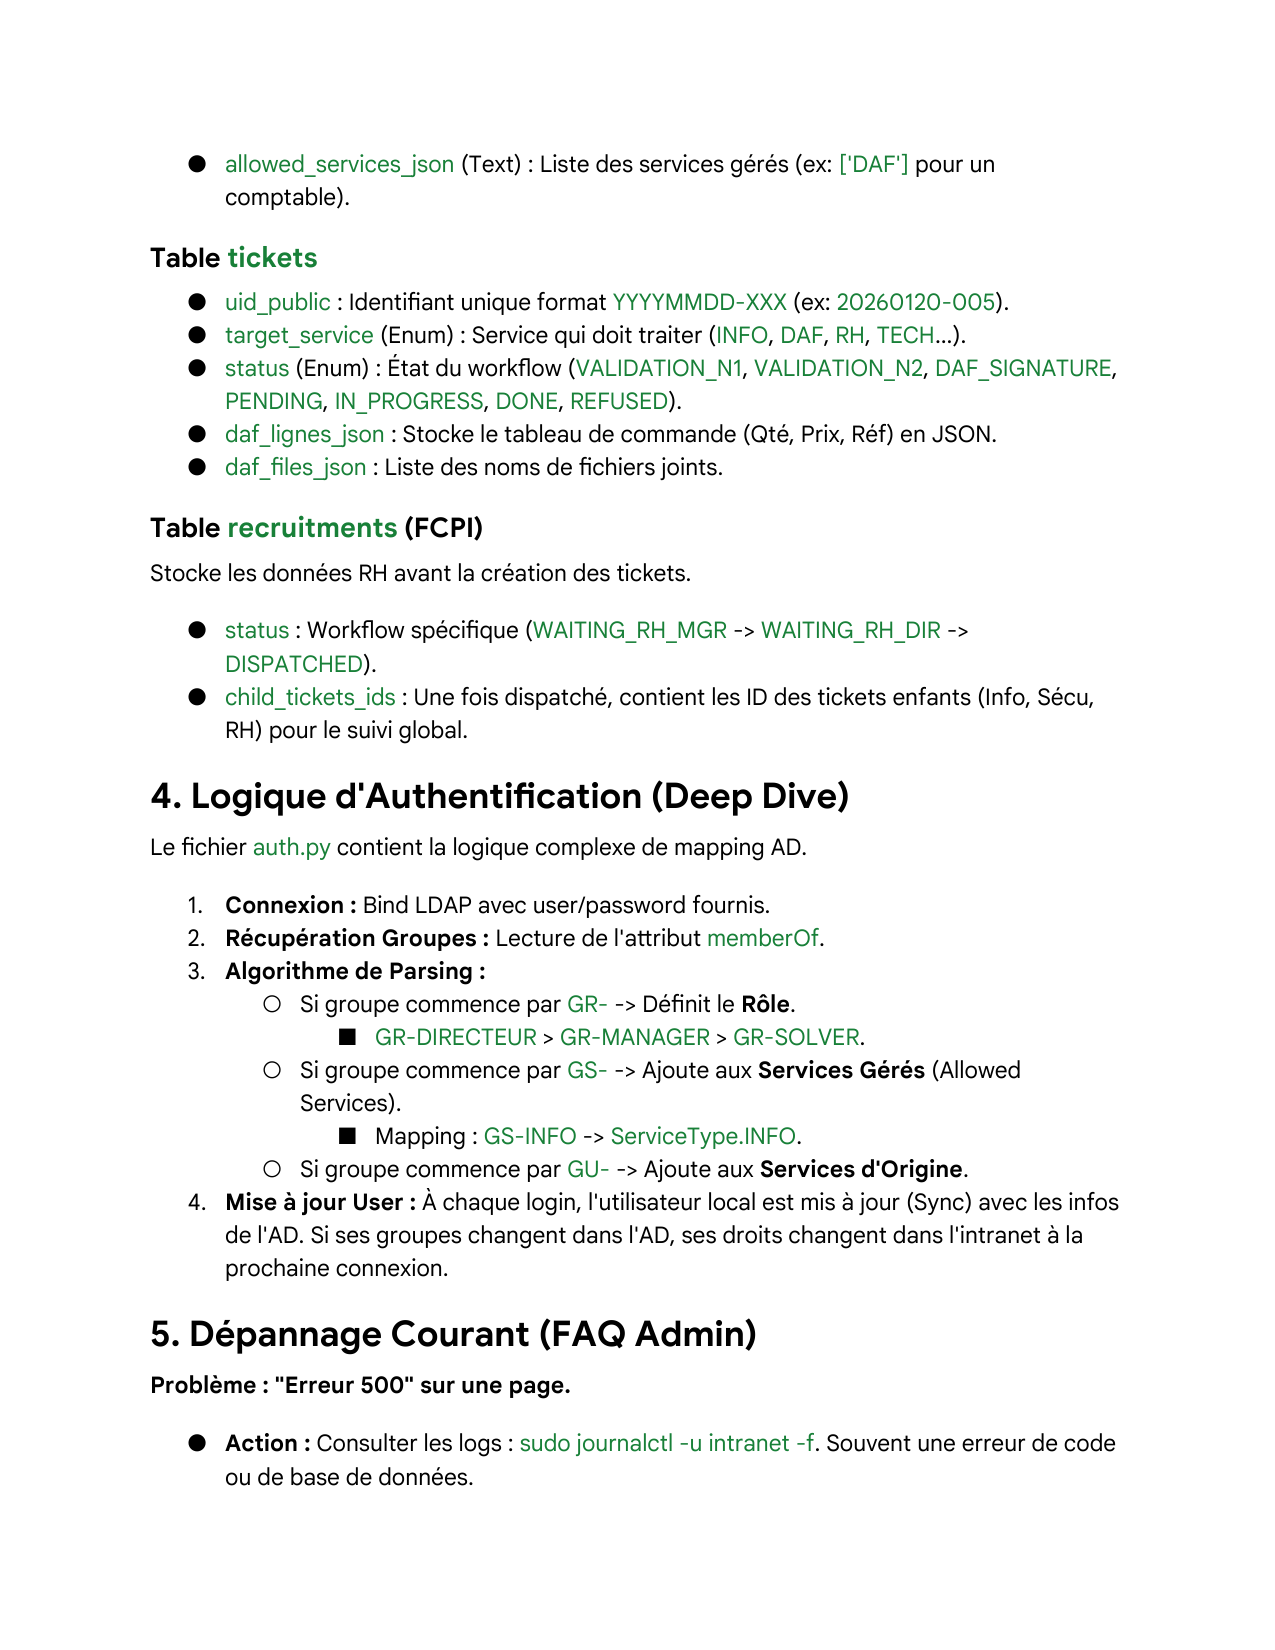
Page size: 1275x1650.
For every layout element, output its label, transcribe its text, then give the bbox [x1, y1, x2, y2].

list Algorithme de Parsing : [187, 957, 1125, 986]
list Action : Consulter les logs : sudo journalctl -u intranet -f. Souvent une erreur de code ou de base de données. [187, 1430, 1125, 1491]
subtitle Table recruitments (FCPI) [150, 511, 1125, 545]
subtitle Table tickets [150, 241, 1125, 275]
subtitle 4. Logique d'Authentification (Deep Dive) [150, 774, 1125, 818]
text Problème : "Erreur 500" sur une page. [150, 1372, 1125, 1400]
subtitle 5. Dépannage Courant (FAQ Admin) [150, 1312, 1125, 1357]
text Stocke les données RH avant la création des tickets. [150, 559, 1125, 587]
list Connexion : Bind LDAP avec user/password fournis. [187, 891, 1125, 920]
list Si groupe commence par GS- -> Ajoute aux Services Gérés (Allowed Services). [262, 1056, 1125, 1118]
list child_tickets_ids : Une fois dispatché, contient les ID des tickets enfants (Info, Sécu, RH) pour le suivi global. [187, 683, 1125, 744]
list Mapping : GS-INFO -> ServiceType.INFO. [337, 1122, 1125, 1151]
list allowed_services_json (Text) : Liste des services gérés (ex: ['DAF'] pour un comptable). [187, 150, 1125, 212]
list status : Workflow spécifique (WAITING_RH_MGR -> WAITING_RH_DIR -> DISPATCHED). [187, 617, 1125, 678]
list uid_public : Identifiant unique format YYYYMMDD-XXX (ex: 20260120-005). [187, 288, 1125, 317]
text Le fichier auth.py contient la logique complexe de mapping AD. [150, 833, 1125, 862]
list status (Enum) : État du workflow (VALIDATION_N1, VALIDATION_N2, DAF_SIGNATURE, PENDING, IN_PROGRESS, DONE, REFUSED). [187, 354, 1125, 416]
list Récupération Groupes : Lecture de l'attribut memberOf. [187, 924, 1125, 953]
list target_service (Enum) : Service qui doit traiter (INFO, DAF, RH, TECH...). [187, 321, 1125, 350]
list daf_lignes_json : Stocke le tableau de commande (Qté, Prix, Réf) en JSON. [187, 420, 1125, 449]
list Si groupe commence par GR- -> Définit le Rôle. [262, 990, 1125, 1019]
list Mise à jour User : À chaque login, l'utilisateur local est mis à jour (Sync) avec les infos de l'AD. Si ses groupes changent dans l'AD, ses droits changent dans l'intranet à la prochaine connexion. [187, 1188, 1125, 1283]
list daf_files_json : Liste des noms de fichiers joints. [187, 453, 1125, 482]
list Si groupe commence par GU- -> Ajoute aux Services d'Origine. [262, 1155, 1125, 1184]
list GR-DIRECTEUR > GR-MANAGER > GR-SOLVER. [337, 1023, 1125, 1052]
